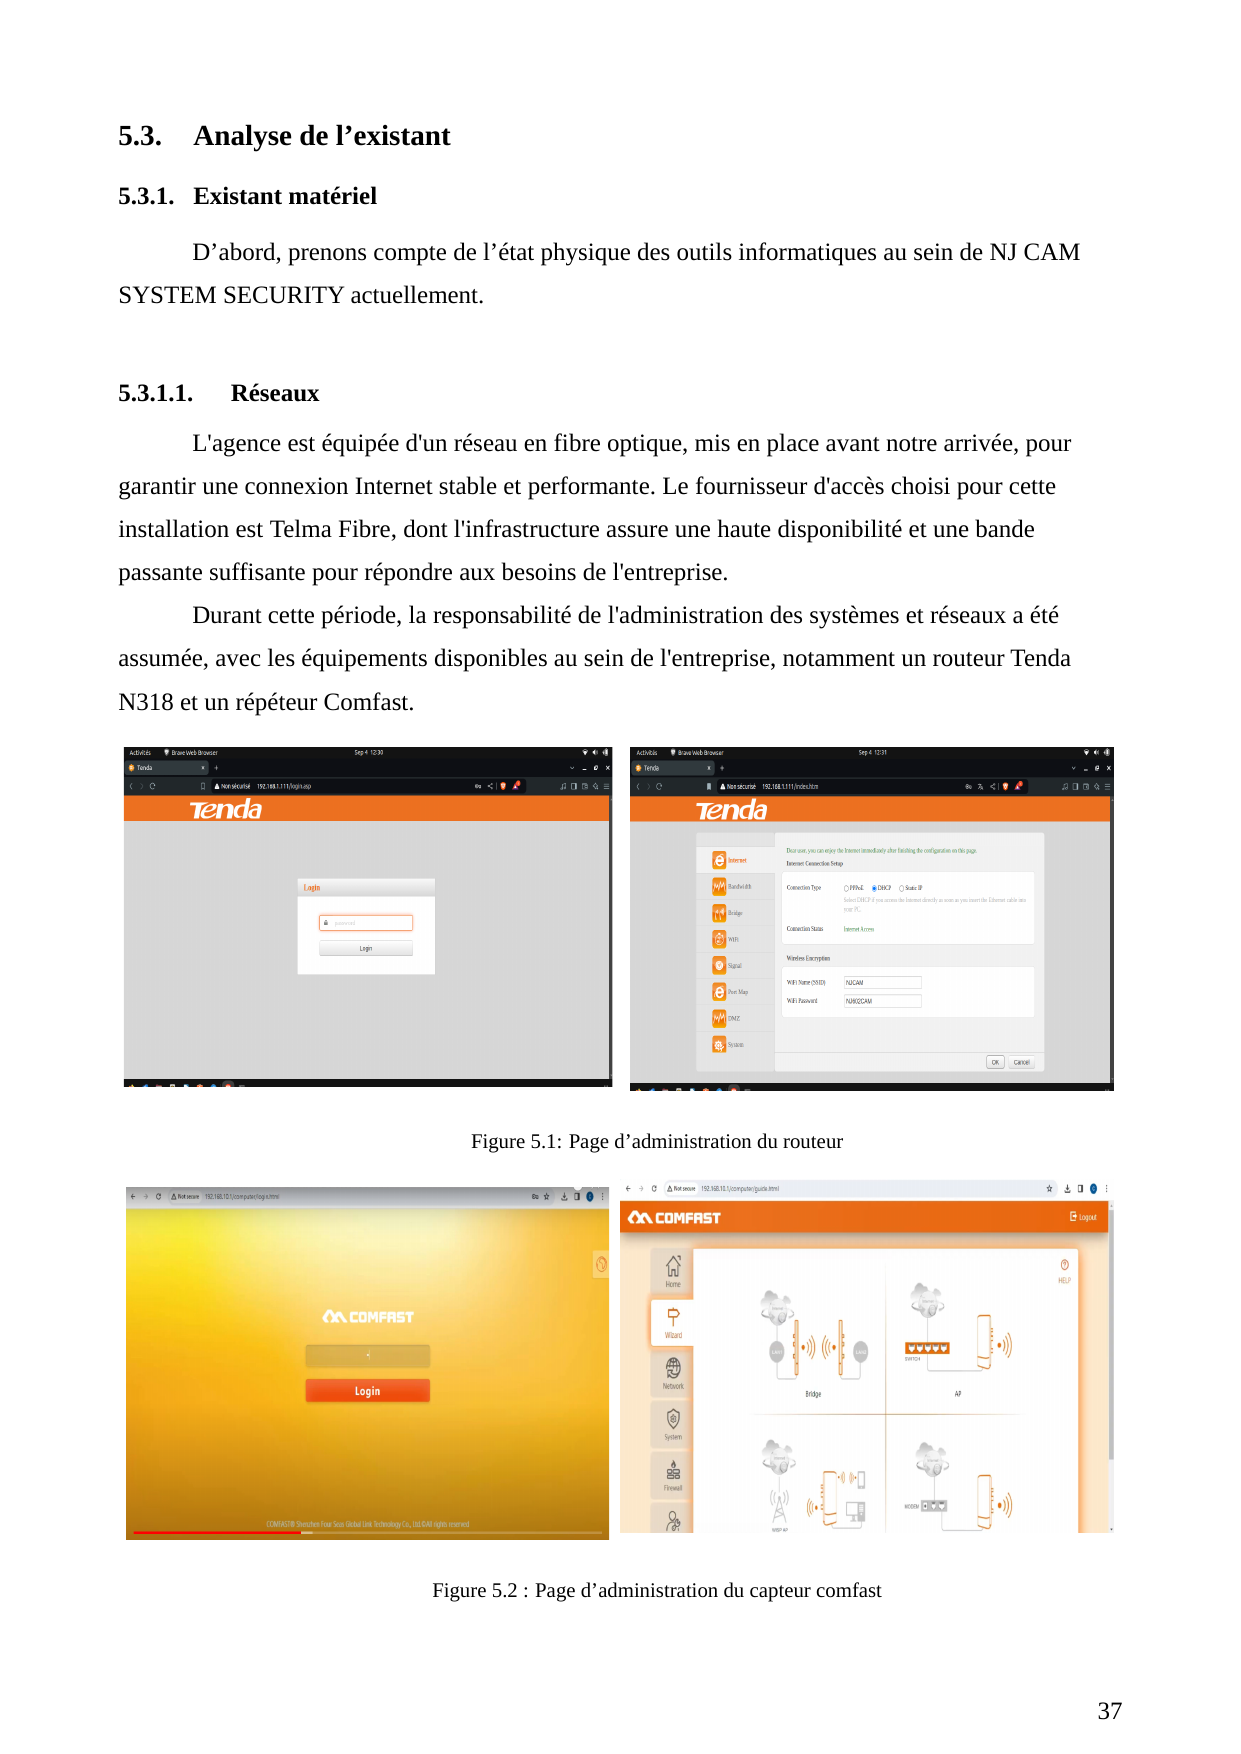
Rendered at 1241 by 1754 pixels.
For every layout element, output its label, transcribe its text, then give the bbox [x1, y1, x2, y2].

subtitle Réseaux [118, 378, 1122, 407]
text Durant cette période, la responsabilité de l'administration des systèmes et réseaux a été assumée, avec les équipements disponibles au sein de l'entreprise, notamment un routeur Tenda N318 et un répéteur Comfast. [118, 600, 1122, 715]
subtitle Existant matériel [118, 181, 1122, 210]
picture [620, 1179, 1114, 1533]
picture [126, 1187, 610, 1540]
text L'agence est équipée d'un réseau en fibre optique, mis en place avant notre arrivée, pour garantir une connexion Internet stable et performante. Le fournisseur d'accès choisi pour cette installation est Telma Fibre, dont l'infrastructure assure une haute disponibilité et une bande passante suffisante pour répondre aux besoins de l'entreprise. [118, 428, 1122, 586]
picture [123, 747, 613, 1087]
picture [630, 747, 1114, 1091]
text D’abord, prenons compte de l’état physique des outils informatiques au sein de NJ CAM SYSTEM SECURITY actuellement. [118, 237, 1122, 308]
text Figure 5.2 : Page d’administration du capteur comfast [118, 1272, 1122, 1602]
subtitle Analyse de l’existant [118, 118, 1122, 152]
